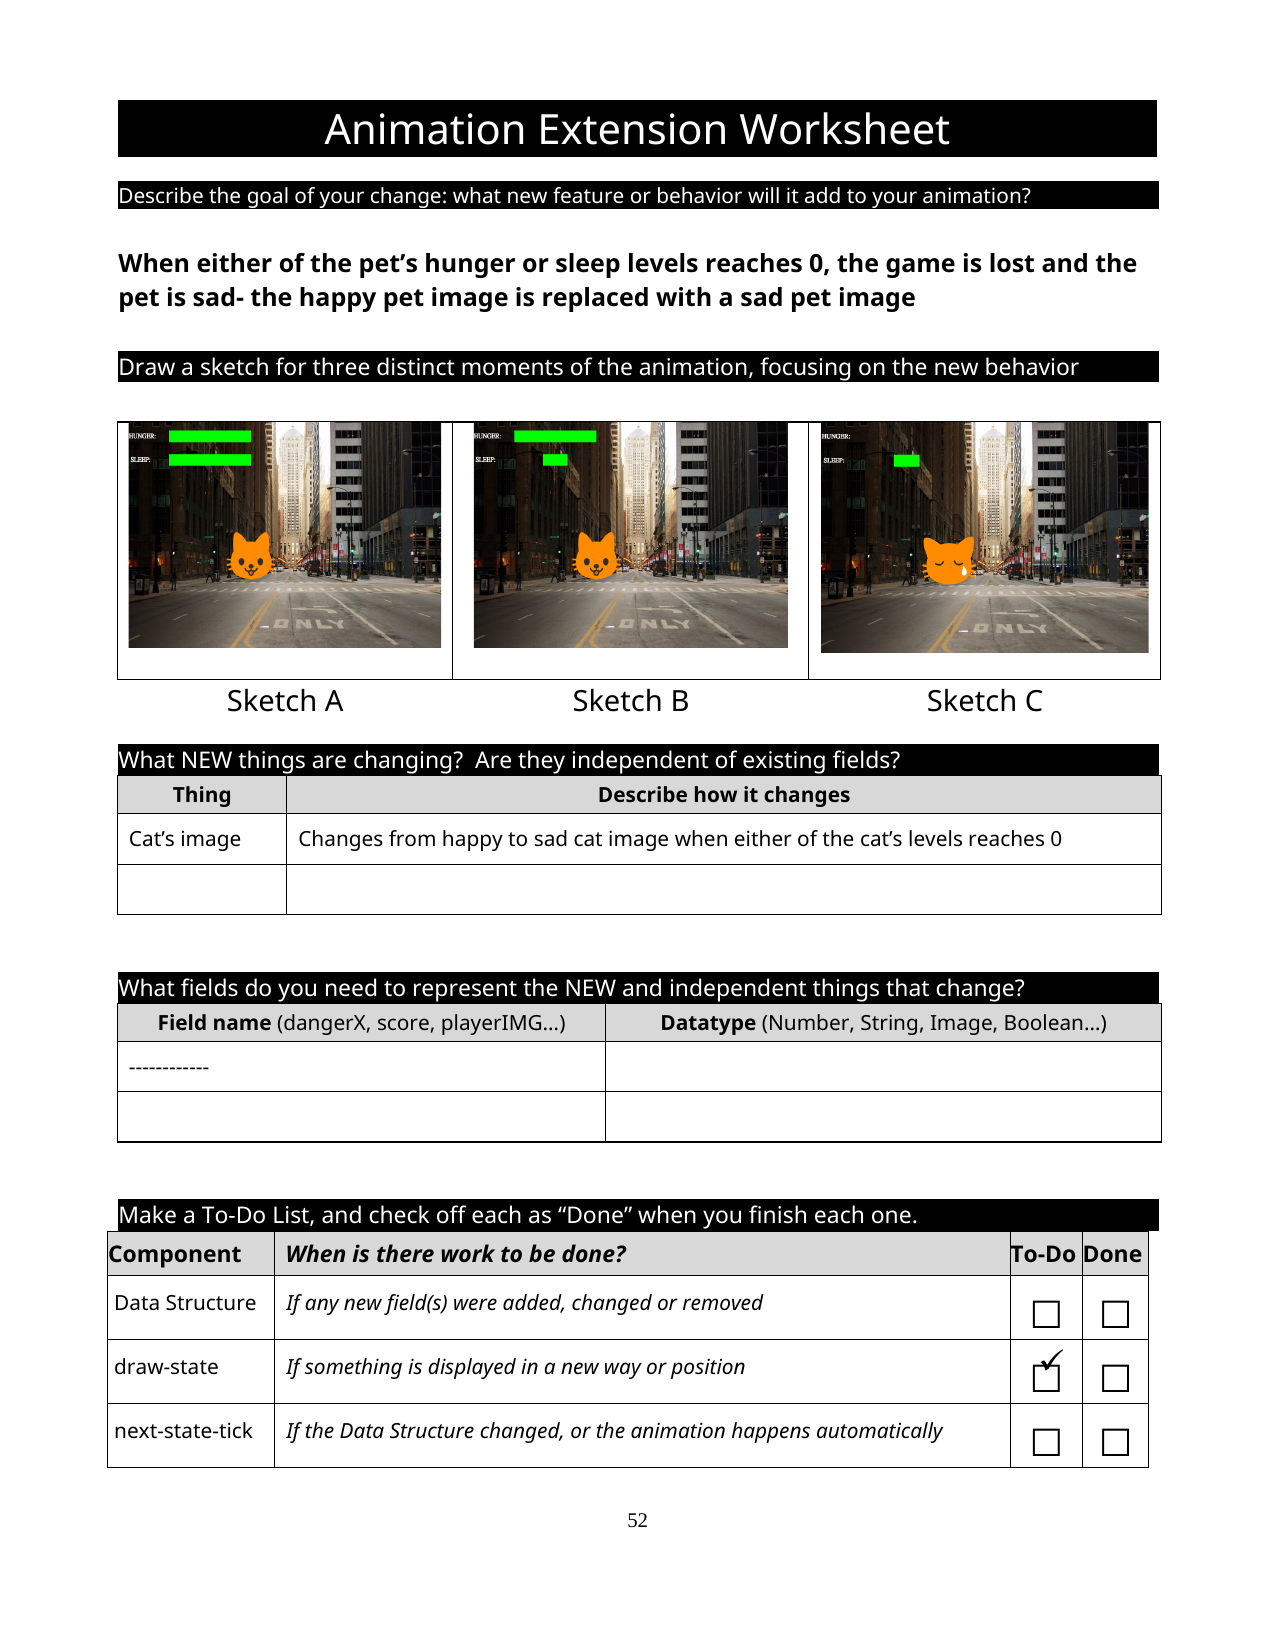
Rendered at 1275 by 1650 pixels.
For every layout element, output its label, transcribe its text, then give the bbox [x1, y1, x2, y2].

table_header [453, 423, 808, 679]
picture [473, 422, 788, 648]
subtitle Animation Extension Worksheet [118, 100, 1157, 157]
table_header When is there work to be done? [275, 1232, 1010, 1275]
subtitle Describe the goal of your change: what new feature or behavior will it add to your animation? [118, 181, 1159, 209]
table_header Done [1083, 1232, 1148, 1275]
table_header Datatype (Number, String, Image, Boolean…) [606, 1004, 1161, 1041]
table_cell [606, 1092, 1161, 1141]
subtitle What fields do you need to represent the NEW and independent things that change? [118, 972, 1159, 1003]
table_cell [118, 865, 286, 914]
table_cell ☐ [1083, 1340, 1148, 1403]
table_cell ☐ [1011, 1404, 1082, 1467]
subtitle Draw a sketch for three distinct moments of the animation, focusing on the new behavior [118, 351, 1159, 382]
subtitle What NEW things are changing? Are they independent of existing fields? [118, 744, 1159, 775]
table_cell ☐ [1083, 1404, 1148, 1467]
table_cell Sketch A [118, 680, 453, 720]
table_cell [287, 865, 1161, 914]
table_header Field name (dangerX, score, playerIMG…) [118, 1004, 605, 1041]
table_cell If any new field(s) were added, changed or removed [275, 1276, 1010, 1339]
table_header [118, 423, 452, 679]
subtitle Make a To-Do List, and check off each as “Done” when you finish each one. [118, 1199, 1159, 1231]
text When either of the pet’s hunger or sleep levels reaches 0, the game is lost and the pet is sad- the happy pet image is replaced with a sad pet image [118, 246, 1157, 314]
table_cell Data Structure [108, 1276, 274, 1339]
table_cell [118, 1092, 605, 1141]
picture [821, 422, 1149, 653]
table_header To-Do [1011, 1232, 1082, 1275]
table_cell ------------ [118, 1042, 605, 1091]
table_cell ☐ [1083, 1276, 1148, 1339]
table_cell Changes from happy to sad cat image when either of the cat’s levels reaches 0 [287, 814, 1161, 863]
table_header Thing [118, 776, 286, 813]
table_cell Sketch B [453, 680, 809, 720]
table_cell Sketch C [809, 680, 1161, 720]
table_header Describe how it changes [287, 776, 1161, 813]
table_cell If the Data Structure changed, or the animation happens automatically [275, 1404, 1010, 1467]
table_cell next-state-tick [108, 1404, 274, 1467]
table_cell [606, 1042, 1161, 1091]
table_header [809, 423, 1160, 679]
table_cell Cat’s image [118, 814, 286, 863]
table_cell ☐ [1011, 1340, 1082, 1403]
table_cell If something is displayed in a new way or position [275, 1340, 1010, 1403]
table_cell ☐ [1011, 1276, 1082, 1339]
table_cell draw-state [108, 1340, 274, 1403]
table_header Component [108, 1232, 274, 1275]
picture [128, 422, 442, 648]
